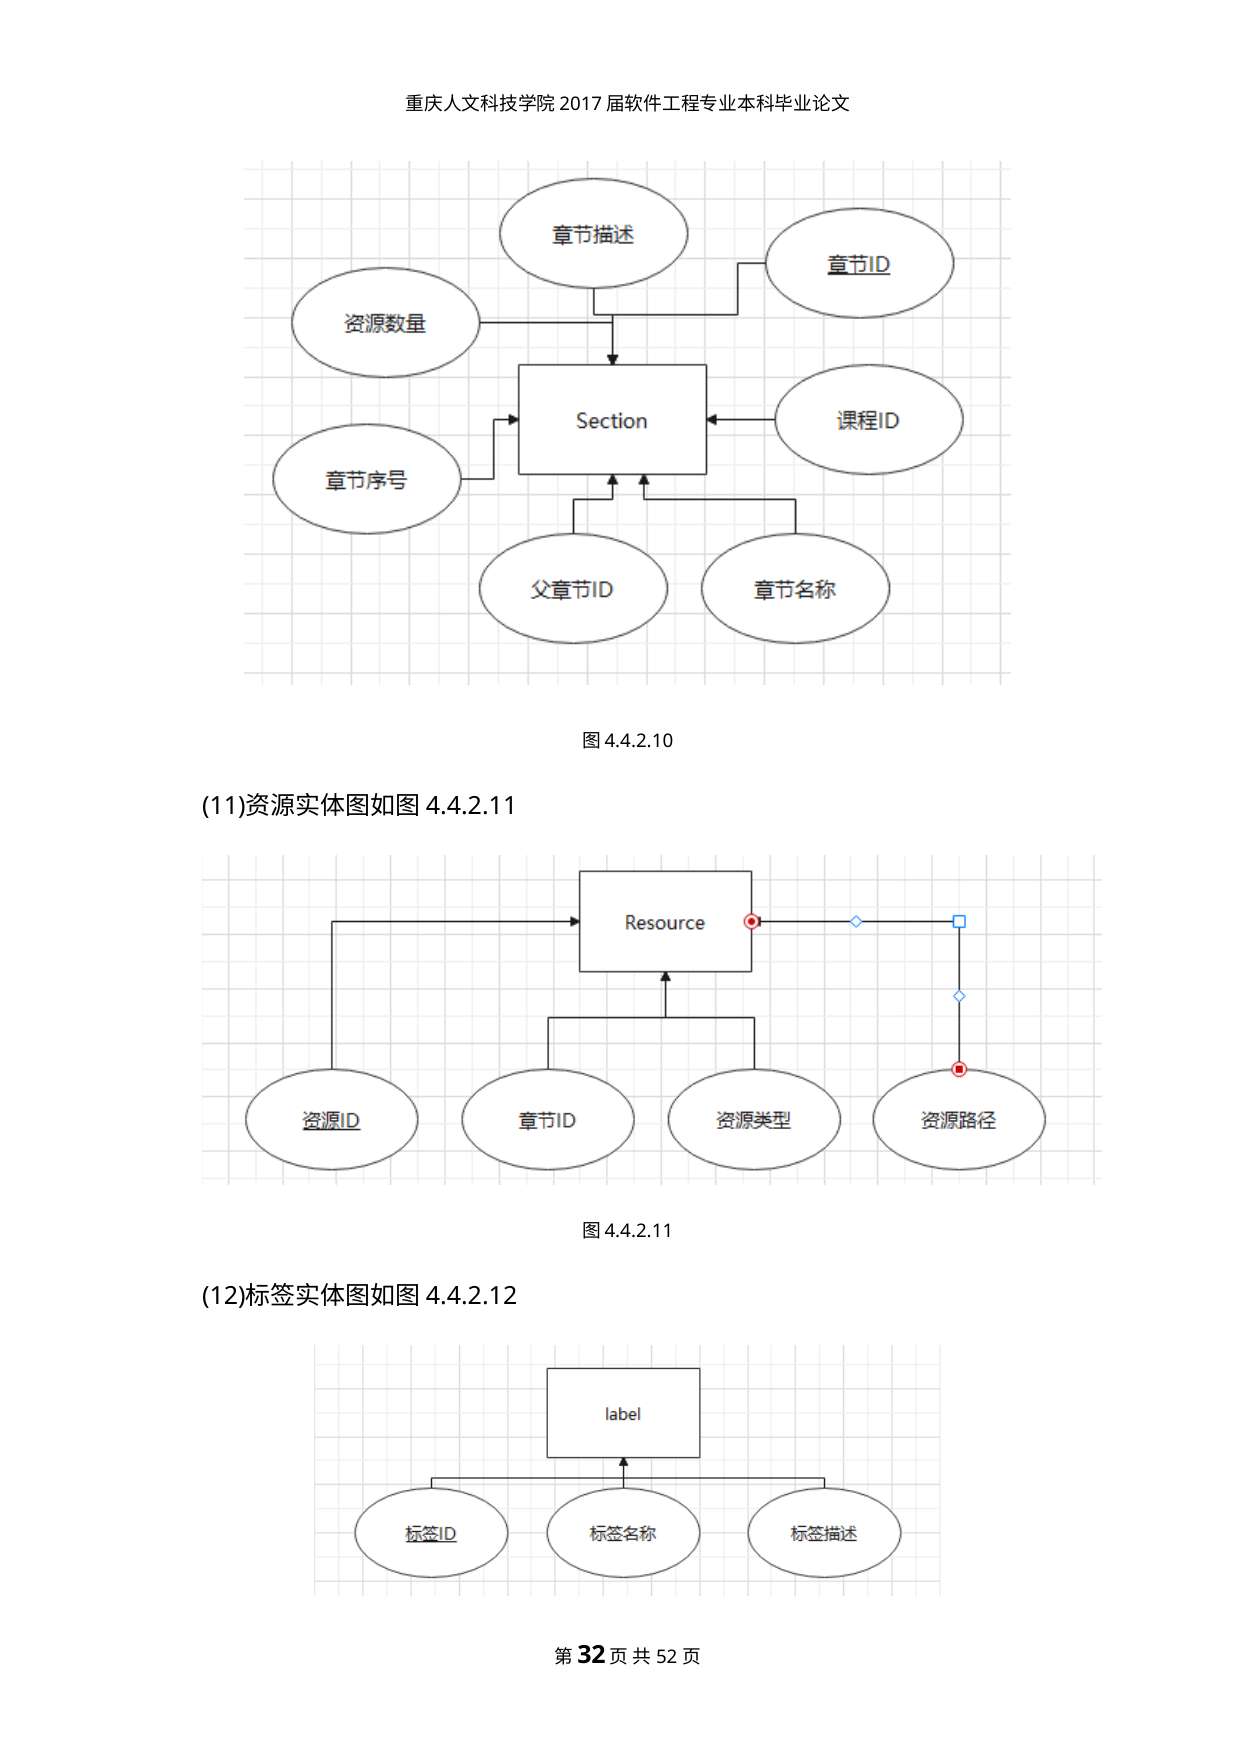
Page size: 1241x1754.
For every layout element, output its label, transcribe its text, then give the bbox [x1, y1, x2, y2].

text 图4.4.2.11 [202, 1212, 1053, 1246]
text (12)标签实体图如图4.4.2.12 [202, 1259, 1053, 1327]
text (11)资源实体图如图4.4.2.11 [202, 769, 1053, 837]
text 图4.4.2.10 [202, 722, 1053, 756]
picture [314, 1345, 941, 1596]
picture [201, 855, 1102, 1185]
picture [243, 161, 1011, 685]
